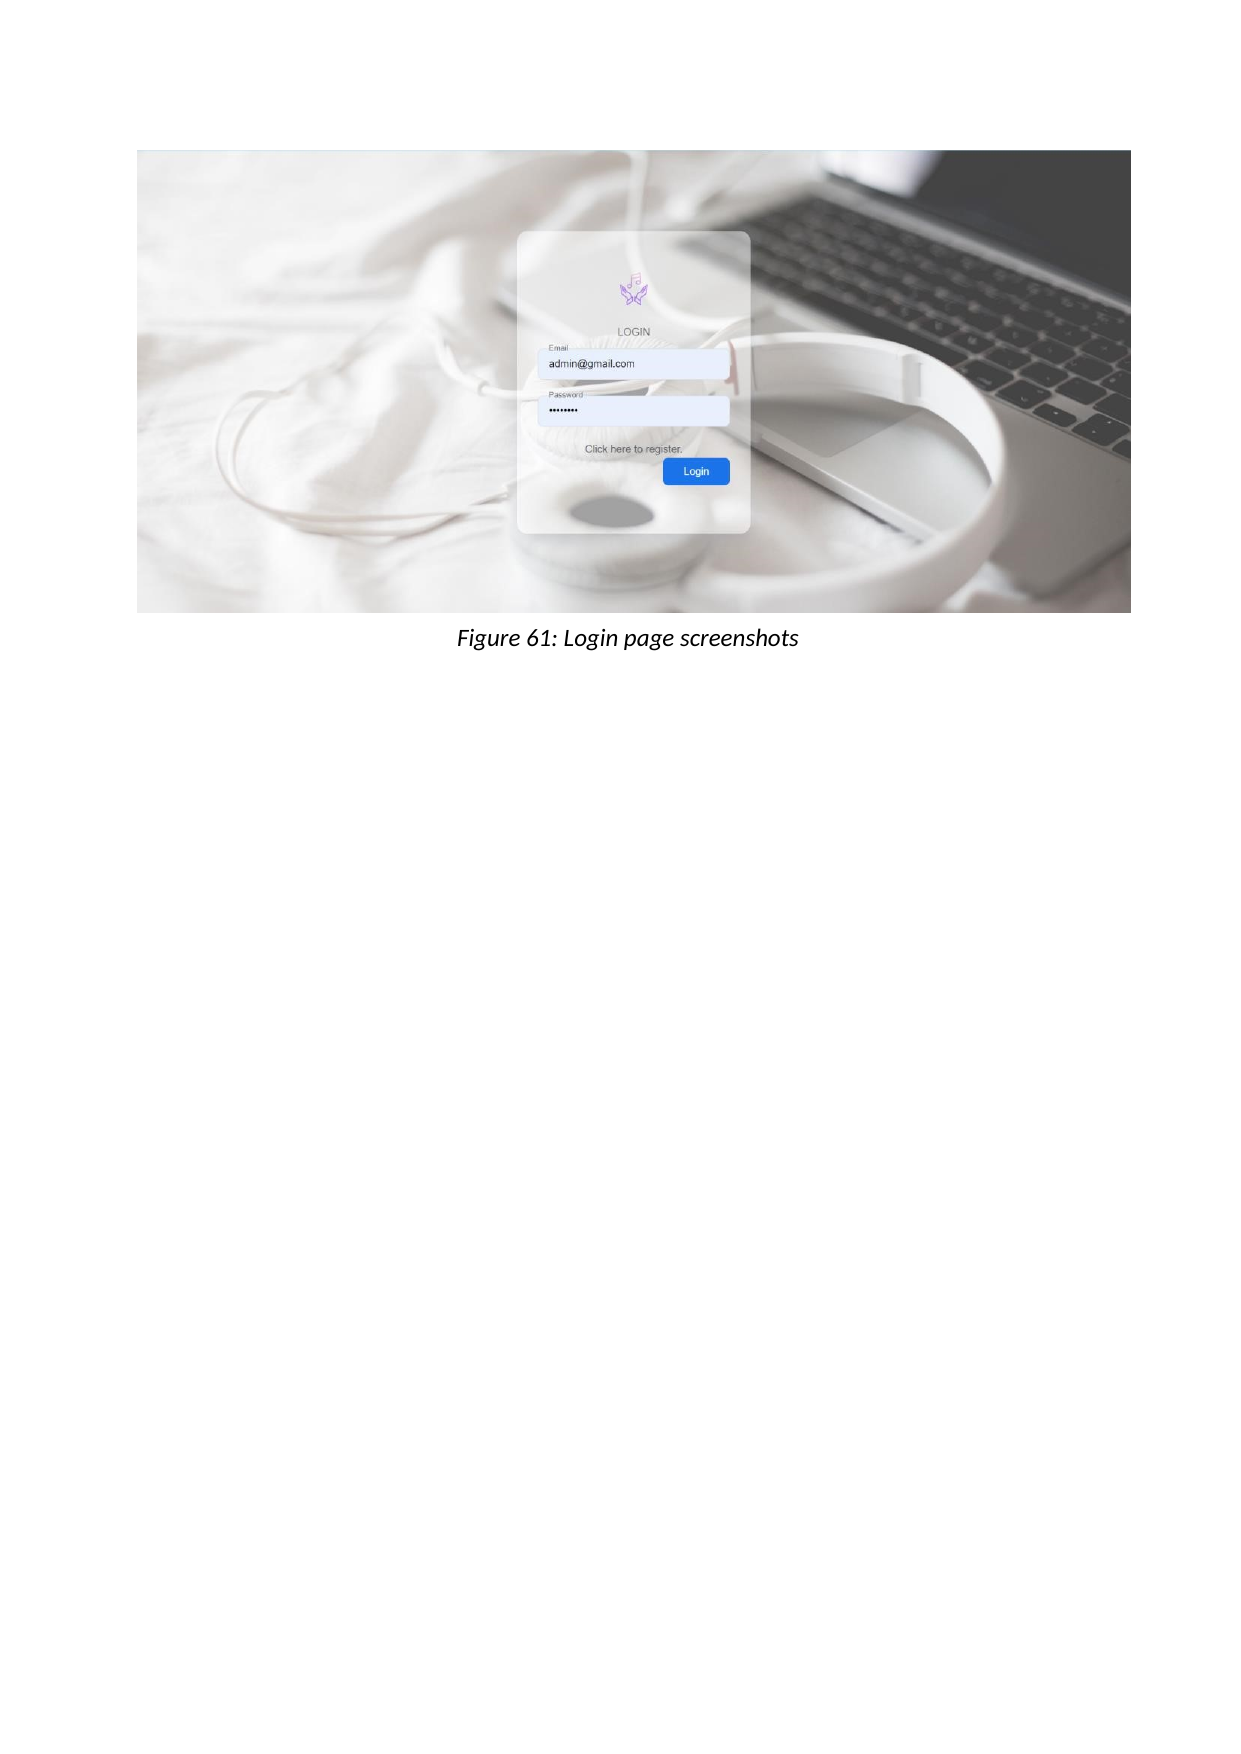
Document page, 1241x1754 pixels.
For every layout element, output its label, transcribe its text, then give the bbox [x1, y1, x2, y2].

subtitle Figure 61: Login page screenshots [457, 622, 1159, 652]
picture [137, 150, 1131, 613]
